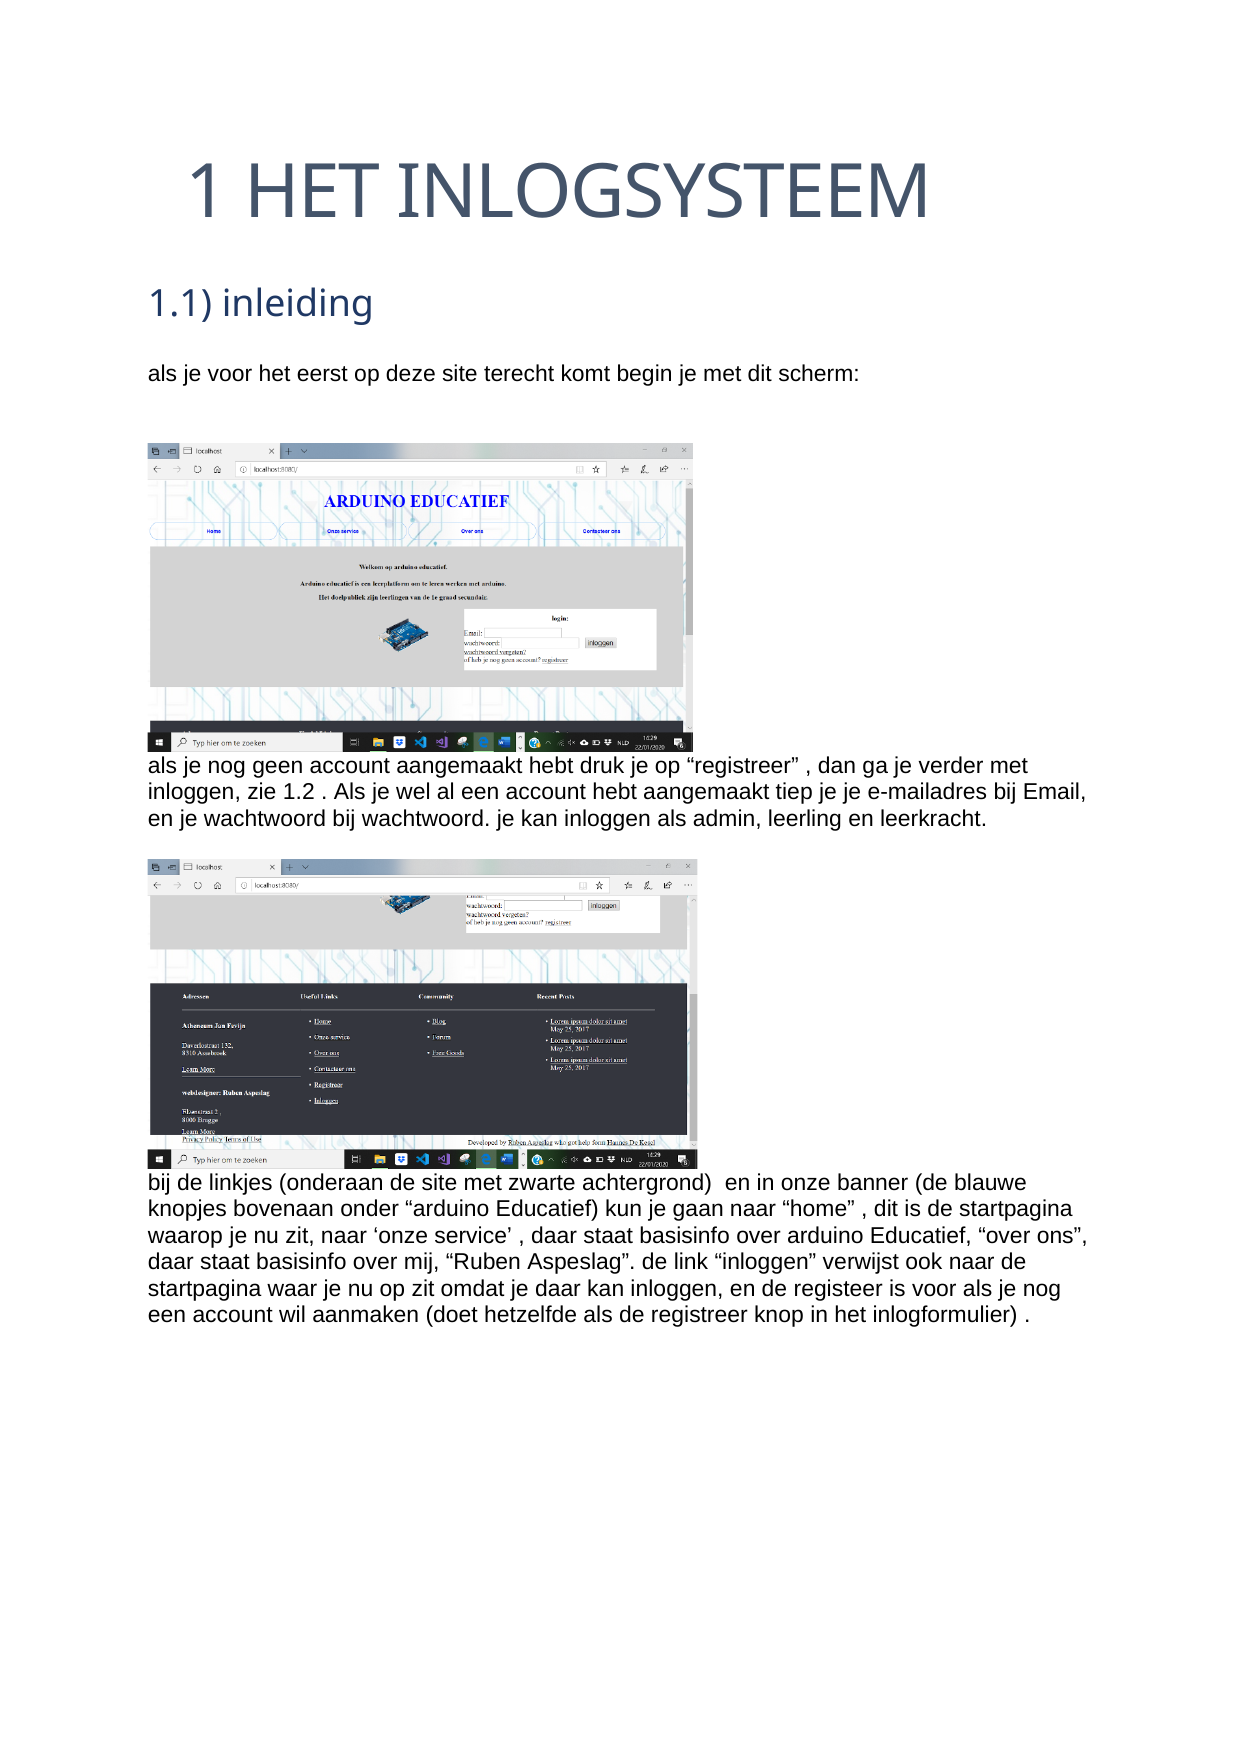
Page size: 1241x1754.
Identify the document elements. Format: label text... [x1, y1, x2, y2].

subtitle 1.1) inleiding [148, 276, 1093, 327]
text als je nog geen account aangemaakt hebt druk je op “registreer” , dan ga je verder met inloggen, zie 1.2 . Als je wel al een account hebt aangemaakt tiep je je e-mailadres bij Email, en je wachtwoord bij wachtwoord. je kan inloggen als admin, leerling en leerkracht. [148, 752, 1093, 831]
title 1 het inlogsysteem [148, 148, 1093, 234]
text bij de linkjes (onderaan de site met zwarte achtergrond) en in onze banner (de blauwe knopjes bovenaan onder “arduino Educatief) kun je gaan naar “home” , dit is de startpagina waarop je nu zit, naar ‘onze service’ , daar staat basisinfo over arduino Educatief, “over ons”, daar staat basisinfo over mij, “Ruben Aspeslag”. de link “inloggen” verwijst ook naar de startpagina waar je nu op zit omdat je daar kan inloggen, en de registeer is voor als je nog een account wil aanmaken (doet hetzelfde als de registreer knop in het inlogformulier) . [148, 1169, 1093, 1327]
picture [147, 443, 693, 752]
picture [147, 859, 698, 1169]
text als je voor het eerst op deze site terecht komt begin je met dit scherm: [148, 360, 1093, 386]
